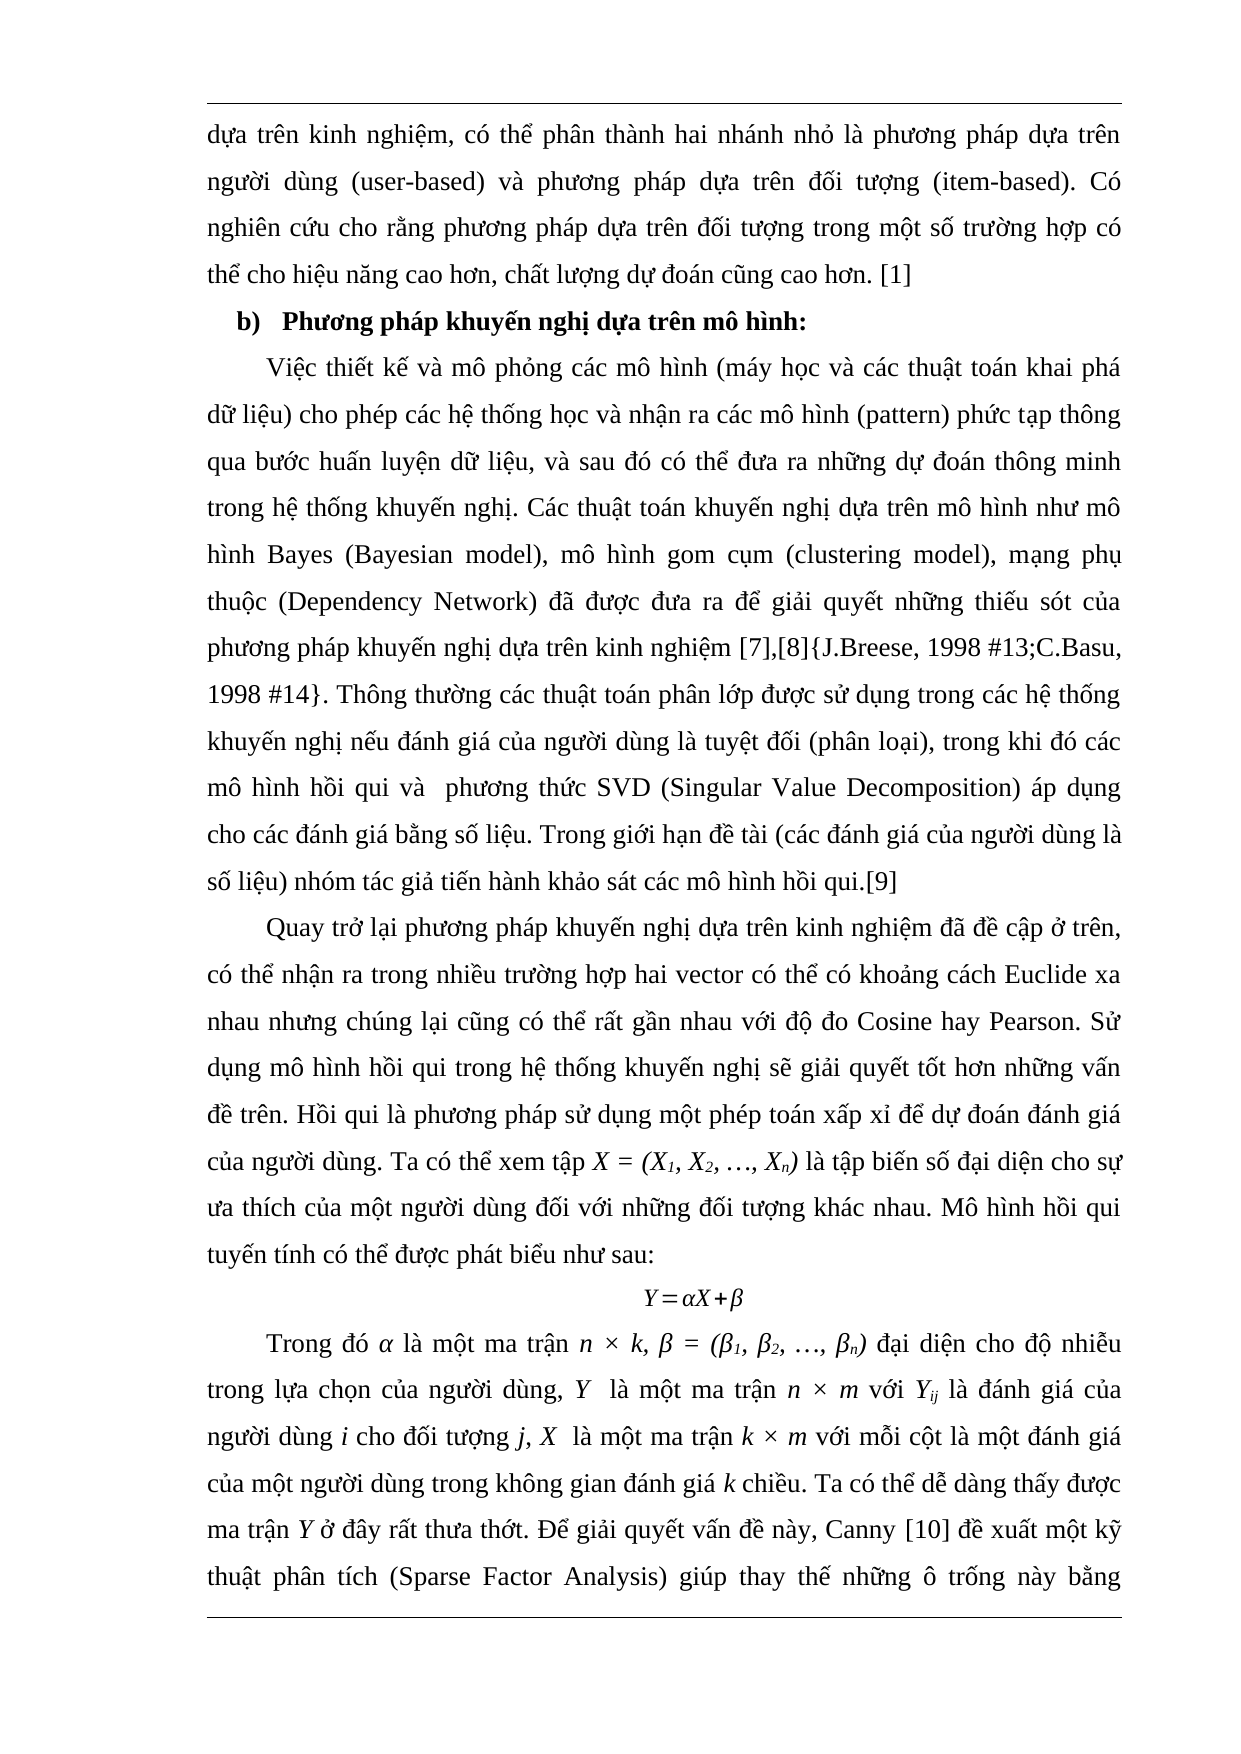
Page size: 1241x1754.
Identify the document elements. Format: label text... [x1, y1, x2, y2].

text Quay trở lại phương pháp khuyến nghị dựa trên kinh nghiệm đã đề cập ở trên, có thể nhận ra trong nhiều trường hợp hai vector có thể có khoảng cách Euclide xa nhau nhưng chúng lại cũng có thể rất gần nhau với độ đo Cosine hay Pearson. Sử dụng mô hình hồi qui trong hệ thống khuyến nghị sẽ giải quyết tốt hơn những vấn đề trên. Hồi qui là phương pháp sử dụng một phép toán xấp xỉ để dự đoán đánh giá của người dùng. Ta có thể xem tập X = (X1, X2, …, Xn) là tập biến số đại diện cho sự ưa thích của một người dùng đối với những đối tượng khác nhau. Mô hình hồi qui tuyến tính có thể được phát biểu như sau: [207, 911, 1122, 1269]
list Phương pháp khuyến nghị dựa trên mô hình: [207, 305, 1122, 336]
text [207, 1327, 1122, 1591]
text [207, 118, 1122, 289]
text Việc thiết kế và mô phỏng các mô hình (máy học và các thuật toán khai phá dữ liệu) cho phép các hệ thống học và nhận ra các mô hình (pattern) phức tạp thông qua bước huấn luyện dữ liệu, và sau đó có thể đưa ra những dự đoán thông minh trong hệ thống khuyến nghị. Các thuật toán khuyến nghị dựa trên mô hình như mô hình Bayes (Bayesian model), mô hình gom cụm (clustering model), mạng phụ thuộc (Dependency Network) đã được đưa ra để giải quyết những thiếu sót của phương pháp khuyến nghị dựa trên kinh nghiệm [7],[8]{J.Breese, 1998 #13;C.Basu, 1998 #14}. Thông thường các thuật toán phân lớp được sử dụng trong các hệ thống khuyến nghị nếu đánh giá của người dùng là tuyệt đối (phân loại), trong khi đó các mô hình hồi qui và phương thức SVD (Singular Value Decomposition) áp dụng cho các đánh giá bằng số liệu. Trong giới hạn đề tài (các đánh giá của người dùng là số liệu) nhóm tác giả tiến hành khảo sát các mô hình hồi qui.[9] [207, 351, 1122, 896]
